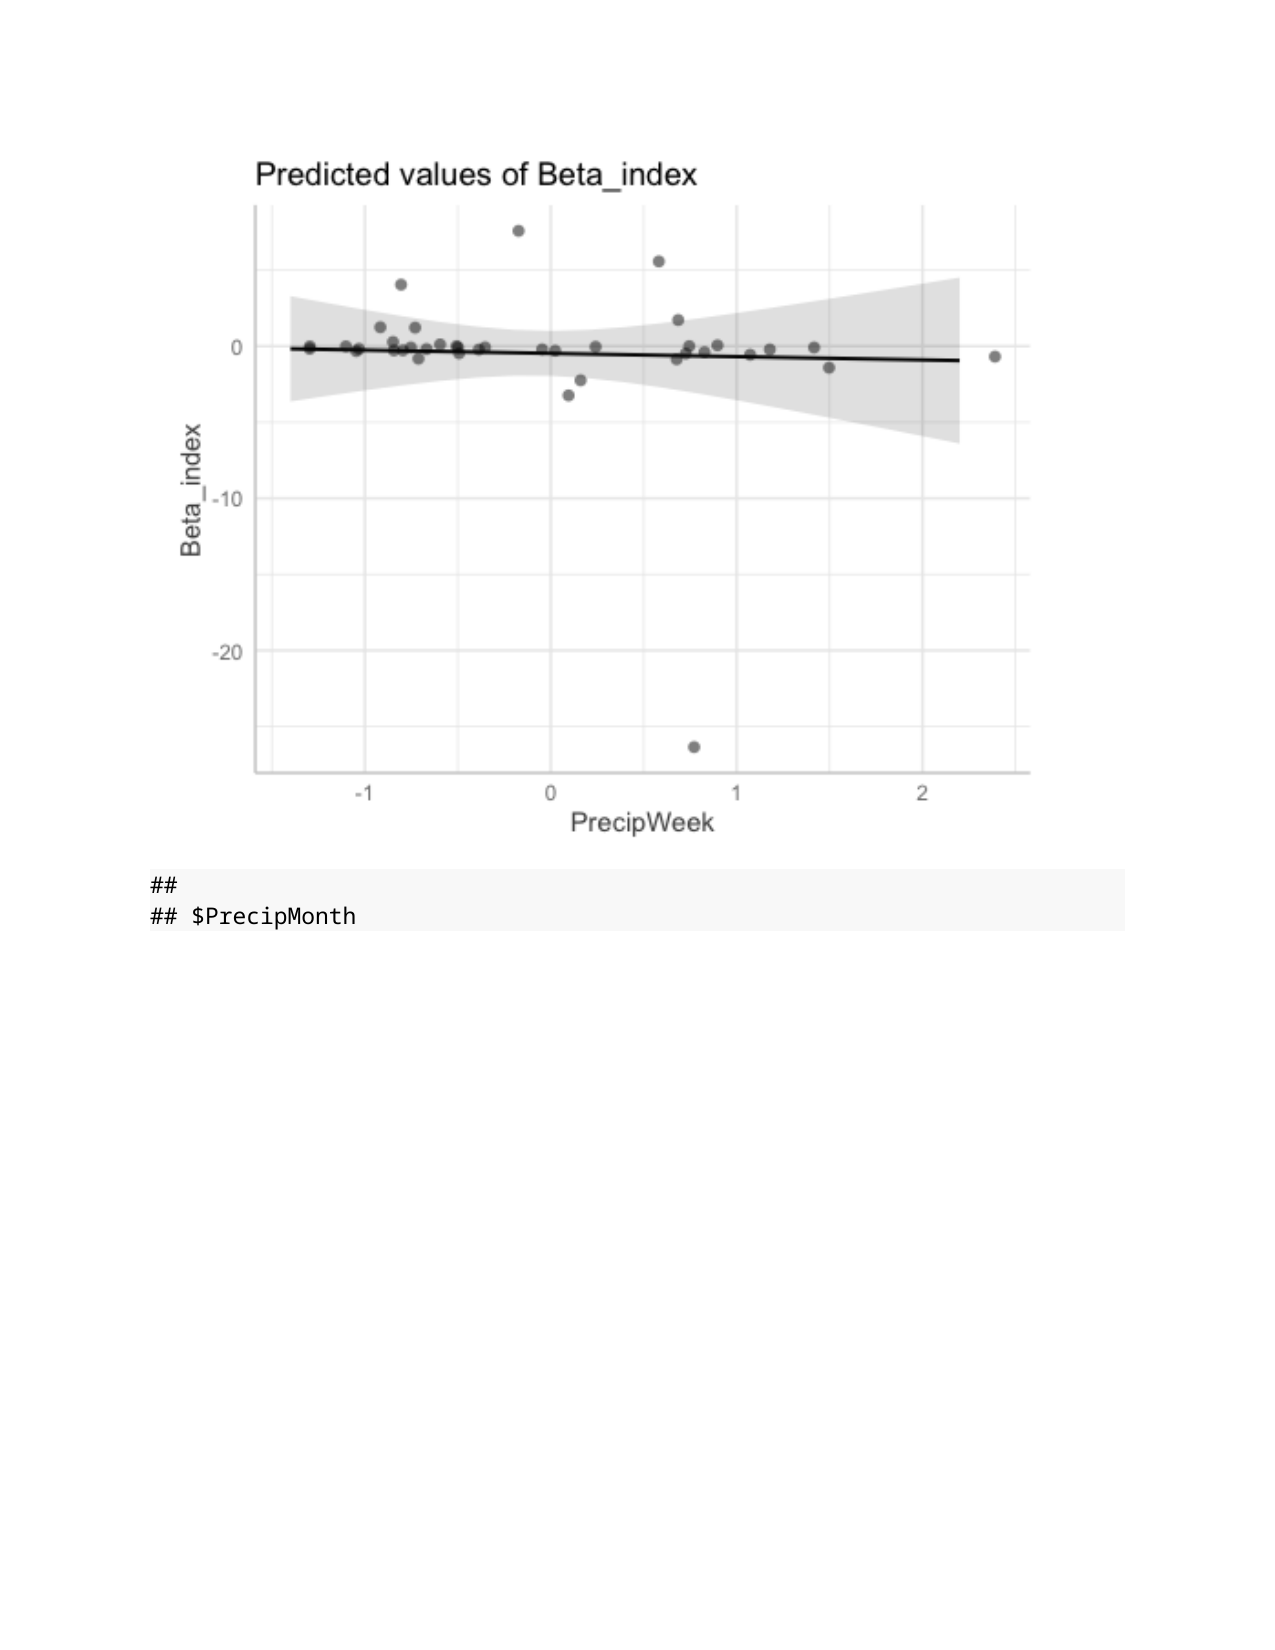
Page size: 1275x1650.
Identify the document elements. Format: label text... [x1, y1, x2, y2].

text ## ## $PrecipMonth [150, 869, 1125, 931]
picture [168, 150, 1044, 850]
